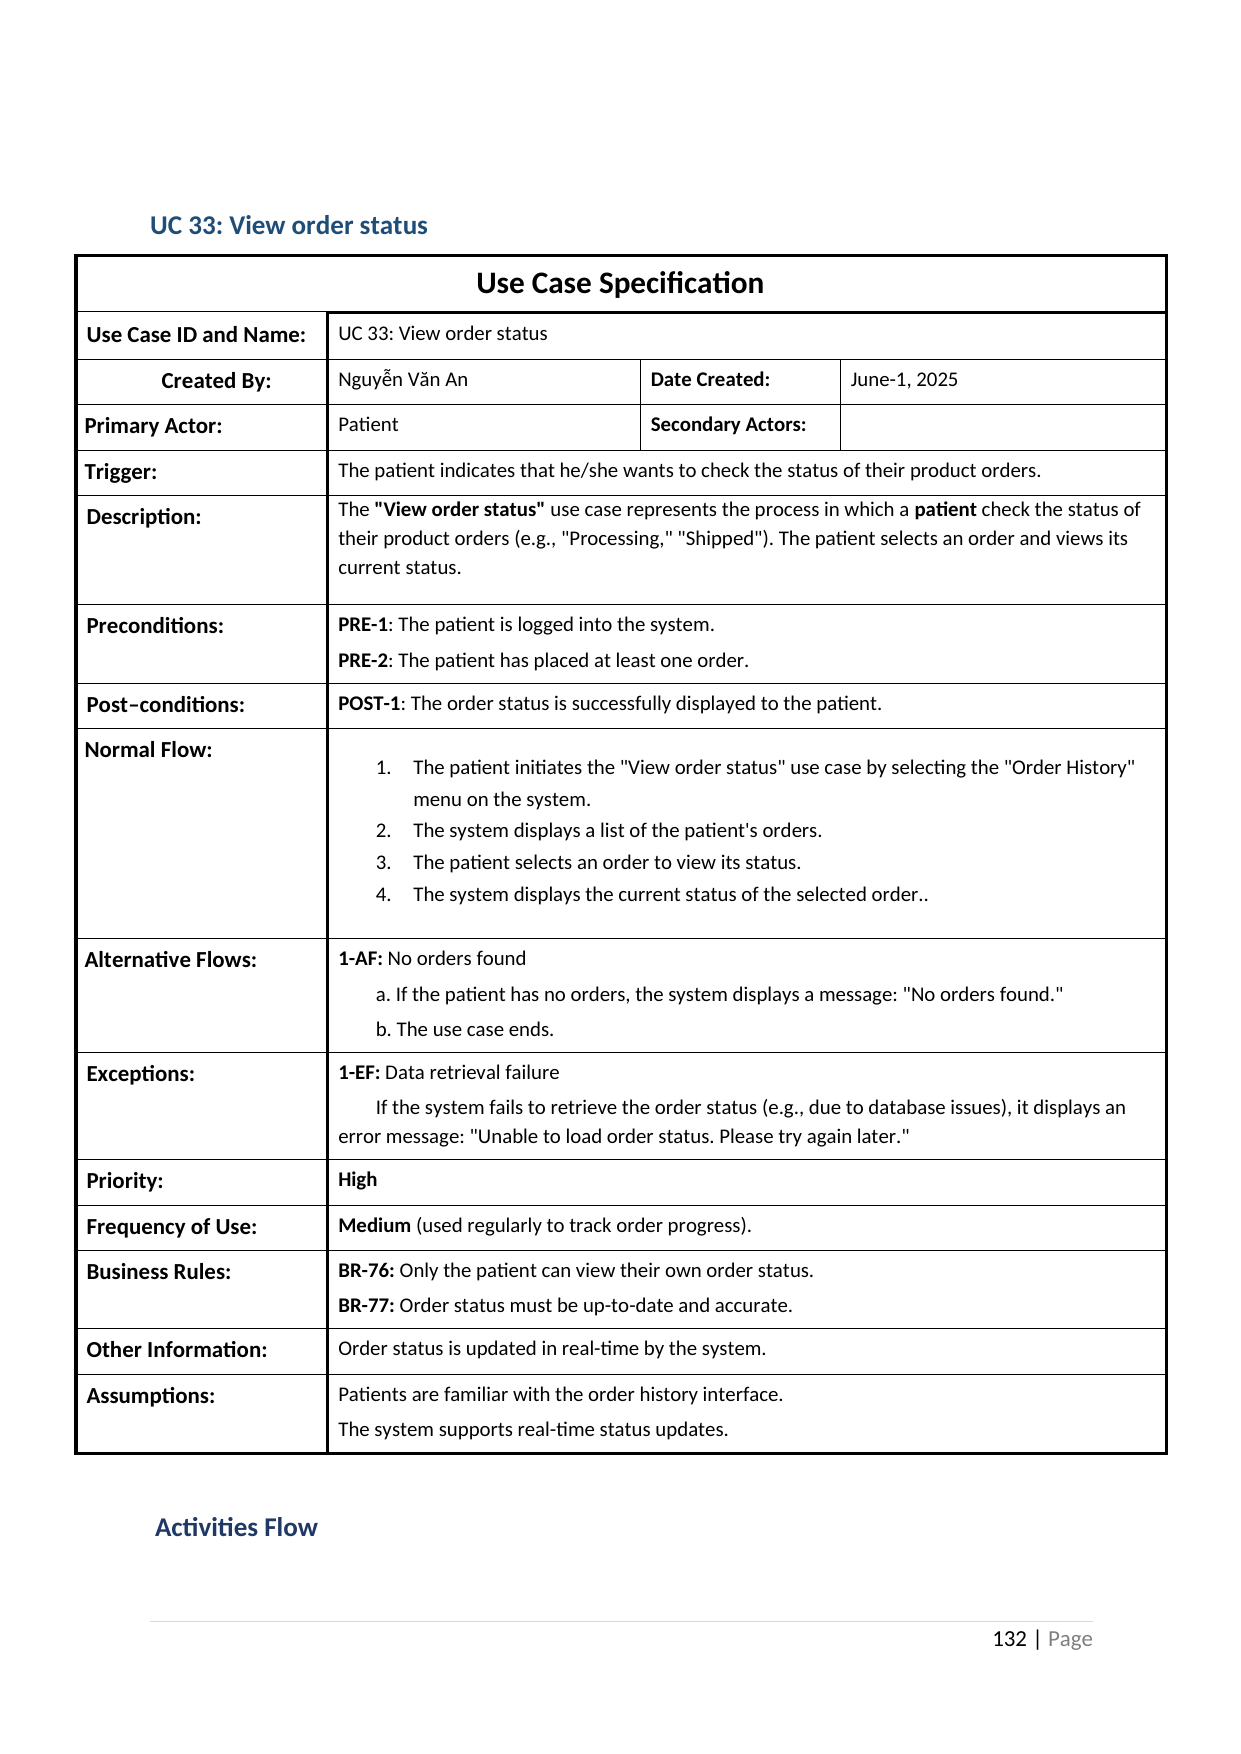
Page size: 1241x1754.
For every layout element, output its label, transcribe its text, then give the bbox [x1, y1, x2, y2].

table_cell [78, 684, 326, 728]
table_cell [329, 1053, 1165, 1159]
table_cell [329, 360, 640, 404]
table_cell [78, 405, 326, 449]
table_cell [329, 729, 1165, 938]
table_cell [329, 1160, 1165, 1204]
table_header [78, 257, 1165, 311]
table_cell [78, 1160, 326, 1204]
subtitle UC 33: View order status [150, 208, 1093, 241]
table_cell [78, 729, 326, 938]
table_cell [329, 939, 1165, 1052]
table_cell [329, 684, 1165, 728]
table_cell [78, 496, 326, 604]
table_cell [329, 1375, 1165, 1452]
text Activities Flow [150, 1510, 1093, 1543]
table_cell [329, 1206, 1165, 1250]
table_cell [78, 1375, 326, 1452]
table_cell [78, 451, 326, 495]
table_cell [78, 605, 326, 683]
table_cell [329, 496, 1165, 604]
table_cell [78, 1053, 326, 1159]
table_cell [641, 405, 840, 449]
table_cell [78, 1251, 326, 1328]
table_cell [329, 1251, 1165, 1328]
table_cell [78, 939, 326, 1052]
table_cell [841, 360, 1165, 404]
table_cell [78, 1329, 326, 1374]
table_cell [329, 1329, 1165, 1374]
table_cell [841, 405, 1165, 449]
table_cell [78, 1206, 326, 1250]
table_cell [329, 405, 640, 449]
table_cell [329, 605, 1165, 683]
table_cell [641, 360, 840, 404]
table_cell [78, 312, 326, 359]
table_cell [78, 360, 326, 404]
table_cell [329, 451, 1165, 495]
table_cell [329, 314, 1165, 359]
